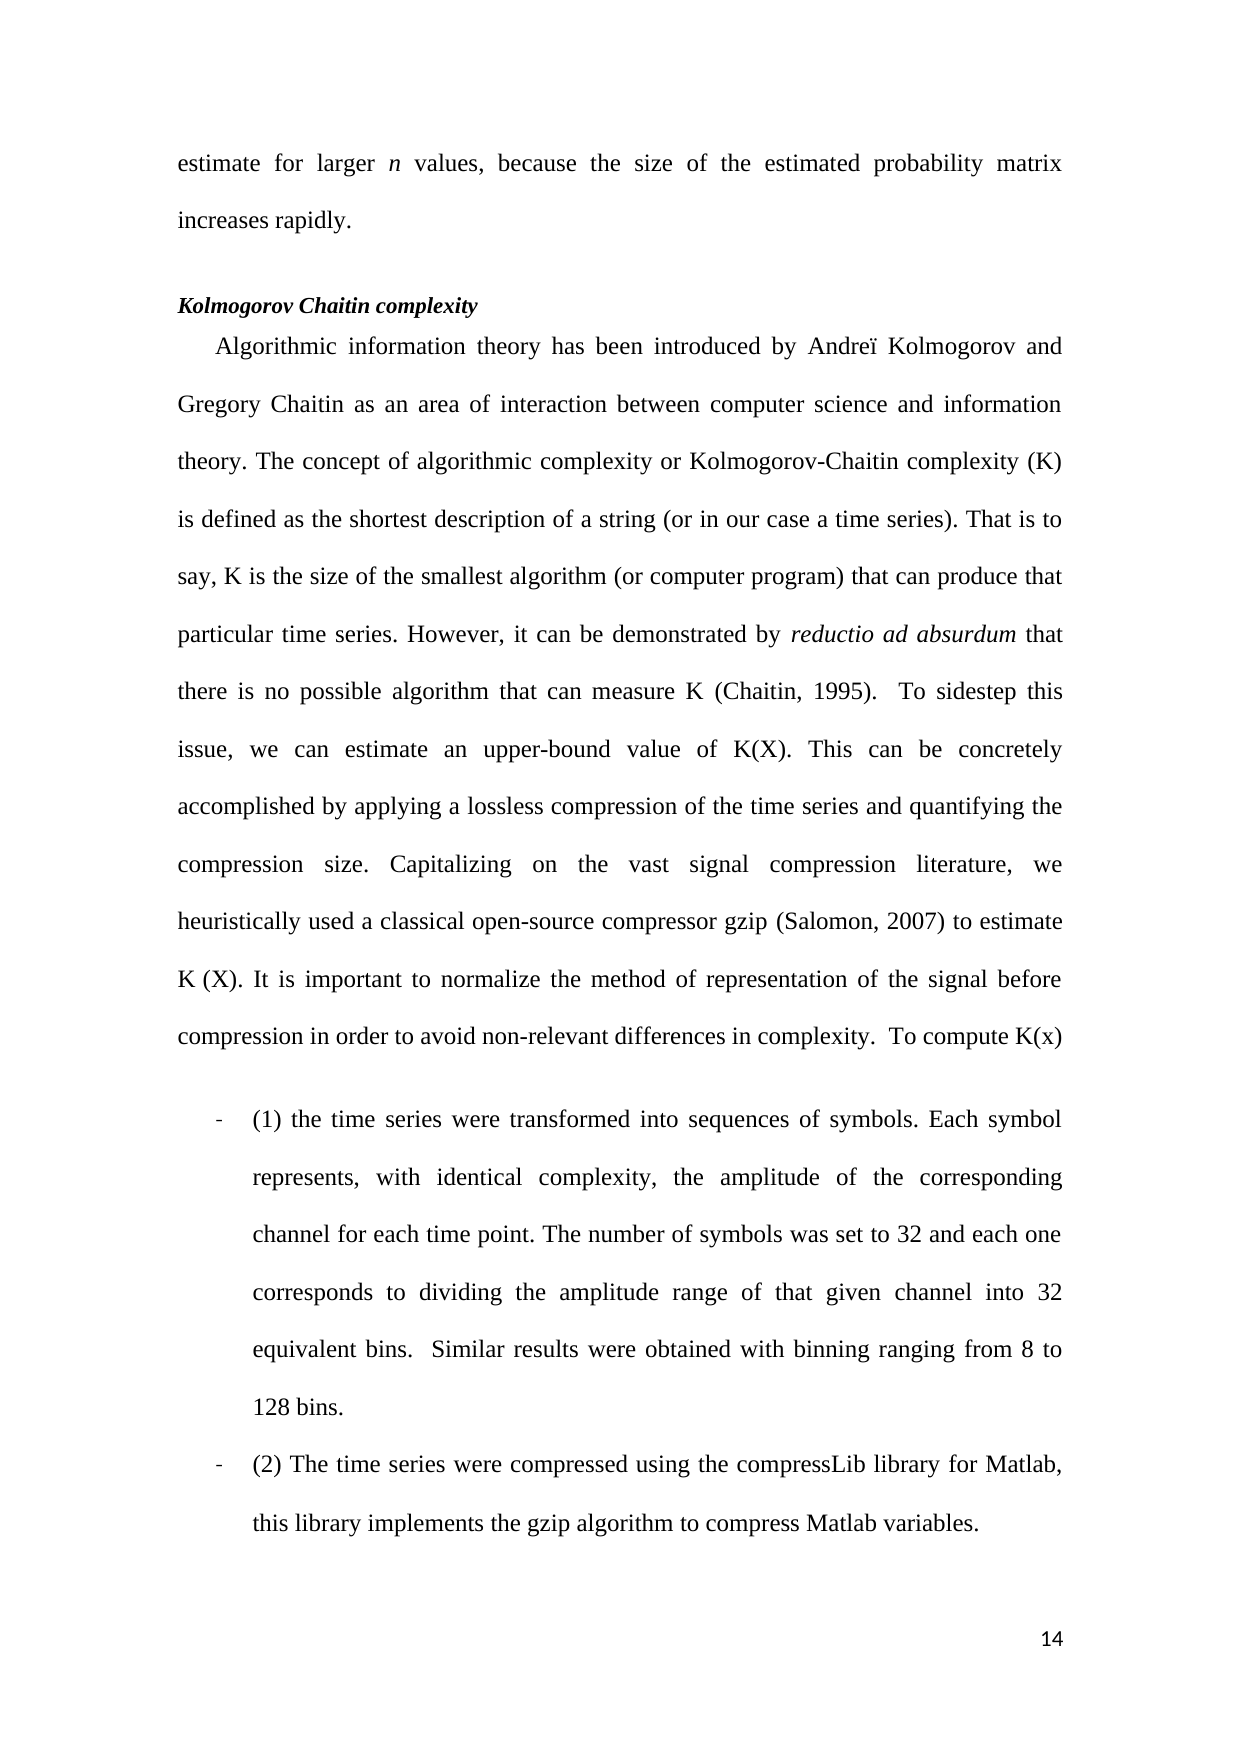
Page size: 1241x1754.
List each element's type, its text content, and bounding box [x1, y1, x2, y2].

list (1) the time series were transformed into sequences of symbols. Each symbol represents, with identical complexity, the amplitude of the corresponding channel for each time point. The number of symbols was set to 32 and each one corresponds to dividing the amplitude range of that given channel into 32 equivalent bins. Similar results were obtained with binning ranging from 8 to 128 bins. [215, 1104, 1063, 1421]
list (2) The time series were compressed using the compressLib library for Matlab, this library implements the gzip algorithm to compress Matlab variables. [215, 1449, 1063, 1537]
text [177, 148, 1063, 234]
subtitle Kolmogorov Chaitin complexity [177, 292, 1063, 318]
text Algorithmic information theory has been introduced by Andreï Kolmogorov and Gregory Chaitin as an area of interaction between computer science and information theory. The concept of algorithmic complexity or Kolmogorov-Chaitin complexity (K) is defined as the shortest description of a string (or in our case a time series). That is to say, K is the size of the smallest algorithm (or computer program) that can produce that particular time series. However, it can be demonstrated by reductio ad absurdum that there is no possible algorithm that can measure K (Chaitin, 1995). To sidestep this issue, we can estimate an upper-bound value of K(X). This can be concretely accomplished by applying a lossless compression of the time series and quantifying the compression size. Capitalizing on the vast signal compression literature, we heuristically used a classical open-source compressor gzip (Salomon, 2007) to estimate K (X). It is important to normalize the method of representation of the signal before compression in order to avoid non-relevant differences in complexity. To compute K(x) [177, 331, 1063, 1050]
